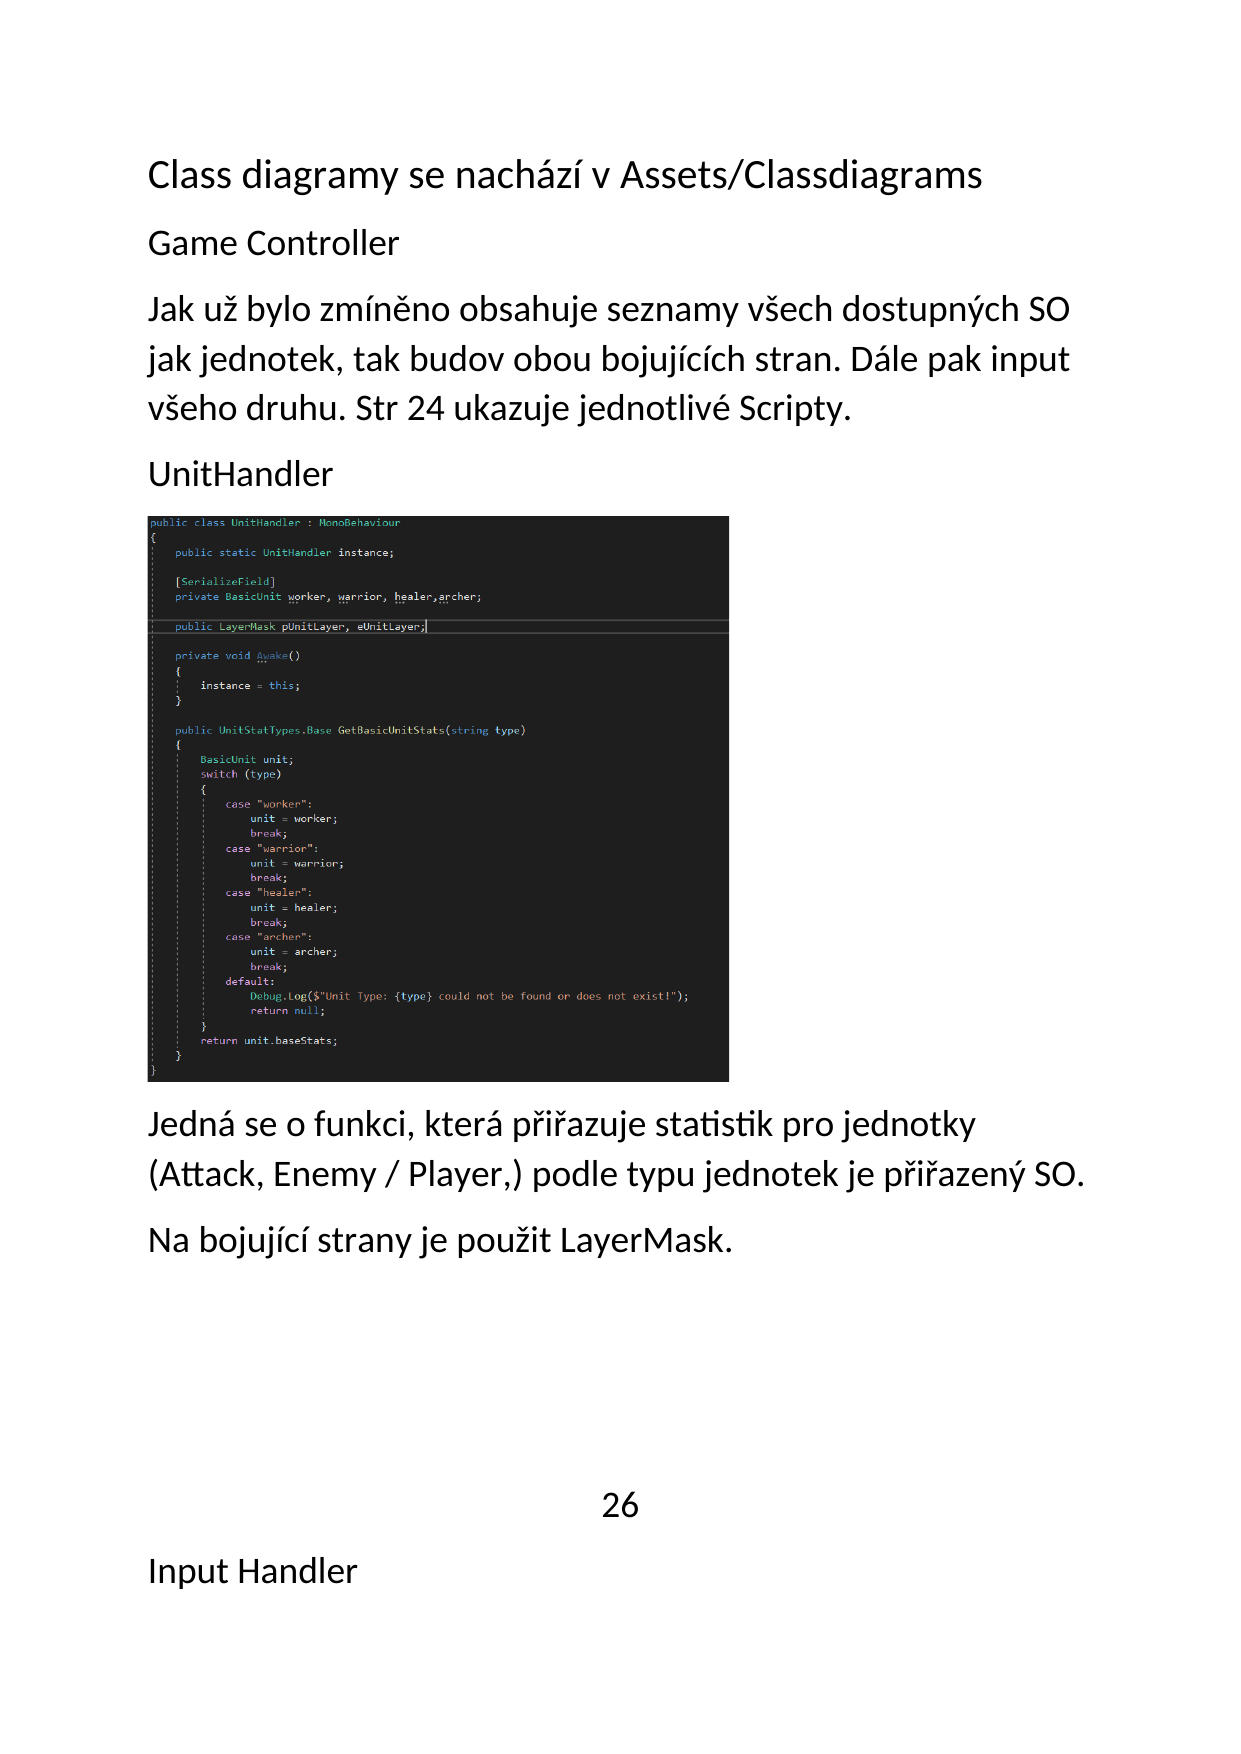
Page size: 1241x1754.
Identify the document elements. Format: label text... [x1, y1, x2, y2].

text Jak už bylo zmíněno obsahuje seznamy všech dostupných SO jak jednotek, tak budov obou bojujících stran. Dále pak input všeho druhu. Str 24 ukazuje jednotlivé Scripty. [148, 285, 1093, 430]
text Game Controller [148, 219, 1093, 265]
text Input Handler [148, 1547, 1093, 1593]
text UnitHandler [148, 450, 1093, 496]
text Jedná se o funkci, která přiřazuje statistik pro jednotky (Attack, Enemy / Player,) podle typu jednotek je přiřazený SO. [148, 1100, 1093, 1196]
text 26 [148, 1481, 1093, 1526]
text Class diagramy se nachází v Assets/Classdiagrams [148, 148, 1093, 198]
text Na bojující strany je použit LayerMask. [148, 1216, 1093, 1262]
picture [147, 516, 730, 1082]
